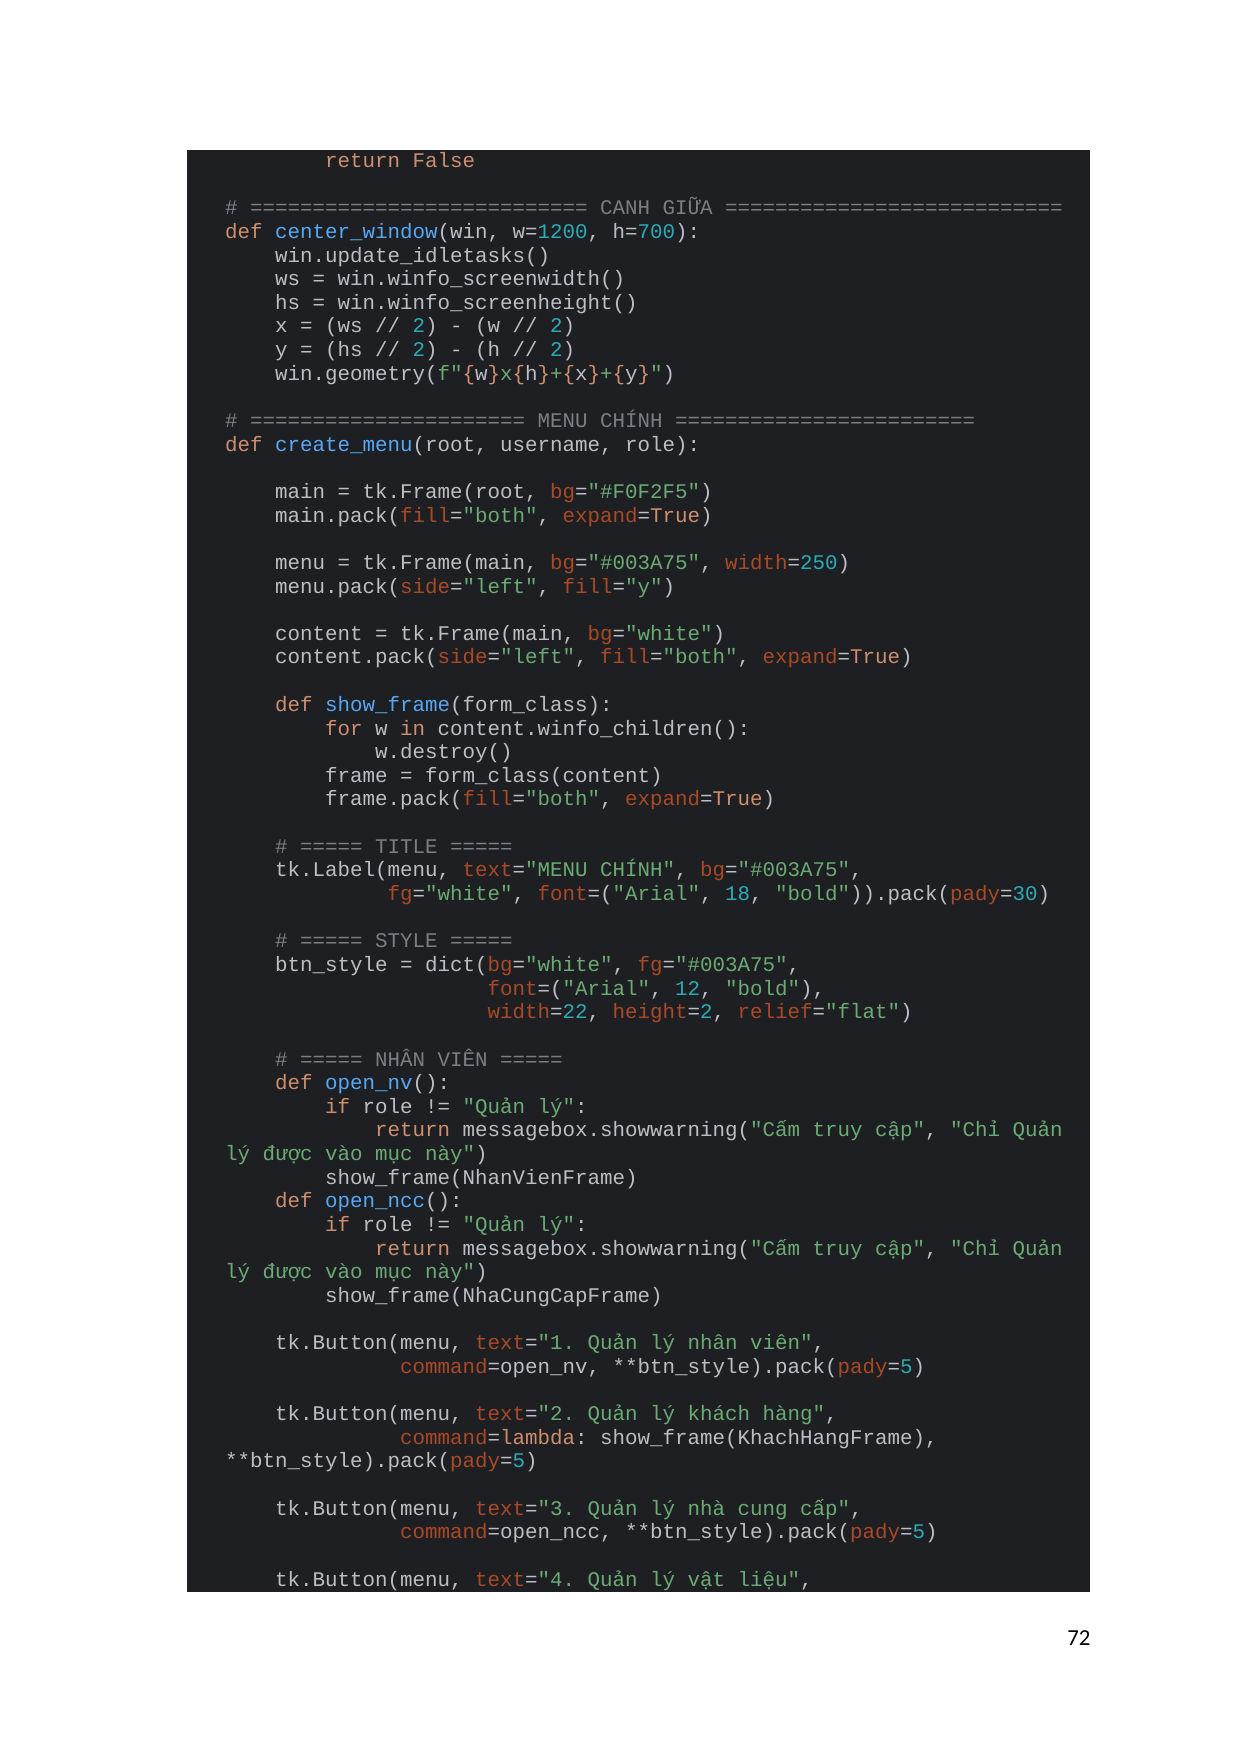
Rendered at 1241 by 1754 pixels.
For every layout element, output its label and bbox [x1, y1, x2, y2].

list [187, 150, 1090, 1592]
